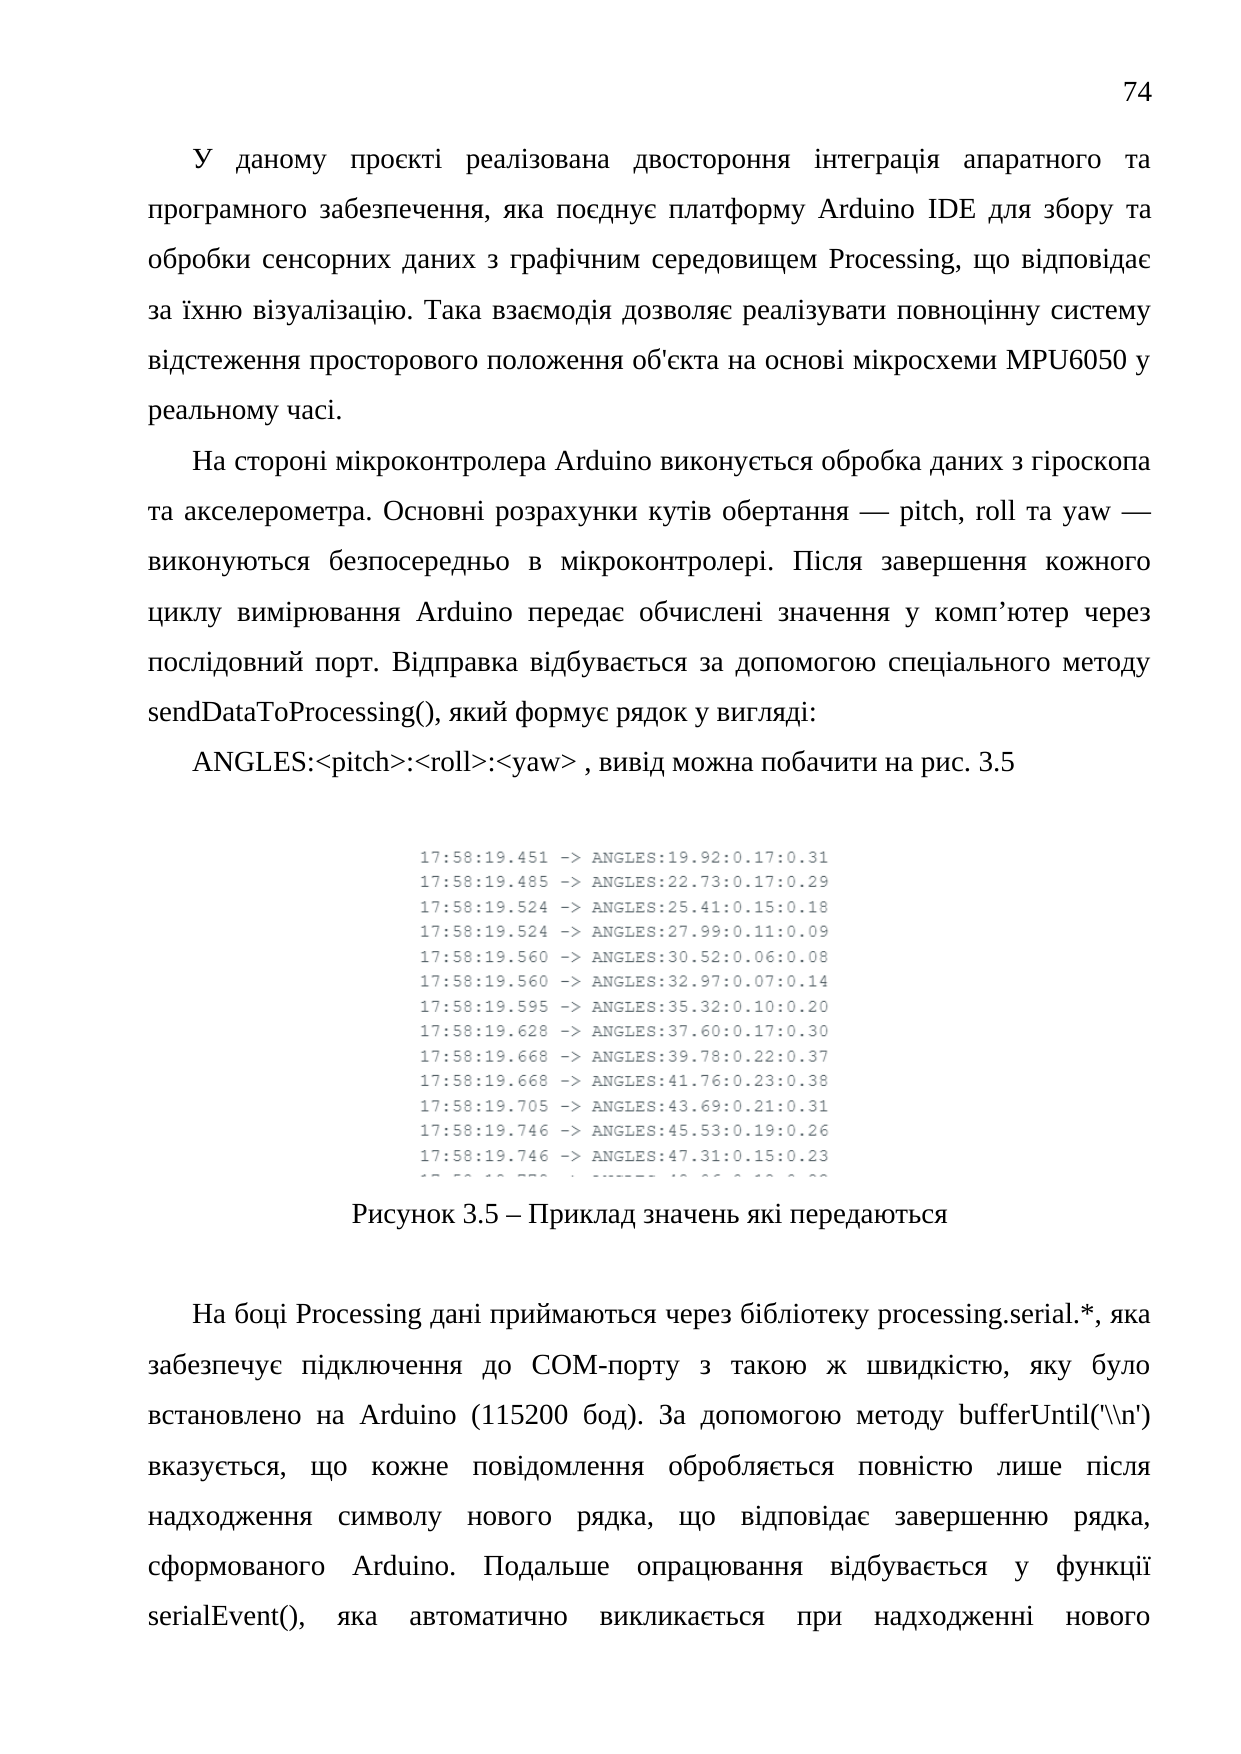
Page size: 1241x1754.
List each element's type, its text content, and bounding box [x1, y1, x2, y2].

text Рисунок 3.5 – Приклад значень які передаються [148, 1196, 1152, 1229]
text У даному проєкті реалізована двостороння інтеграція апаратного та програмного забезпечення, яка поєднує платформу Arduino IDE для збору та обробки сенсорних даних з графічним середовищем Processing, що відповідає за їхню візуалізацію. Така взаємодія дозволяє реалізувати повноцінну систему відстеження просторового положення об'єкта на основі мікросхеми MPU6050 у реальному часі. [148, 141, 1152, 426]
text На стороні мікроконтролера Arduino виконується обробка даних з гіроскопа та акселерометра. Основні розрахунки кутів обертання — pitch, roll та yaw — виконуються безпосередньо в мікроконтролері. Після завершення кожного циклу вимірювання Arduino передає обчислені значення у комп’ютер через послідовний порт. Відправка відбувається за допомогою спеціального методу sendDataToProcessing(), який формує рядок у вигляді: [148, 443, 1152, 728]
picture [414, 845, 929, 1180]
text ANGLES:<pitch>:<roll>:<yaw> , вивід можна побачити на рис. 3.5 [148, 744, 1152, 778]
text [148, 1297, 1152, 1632]
